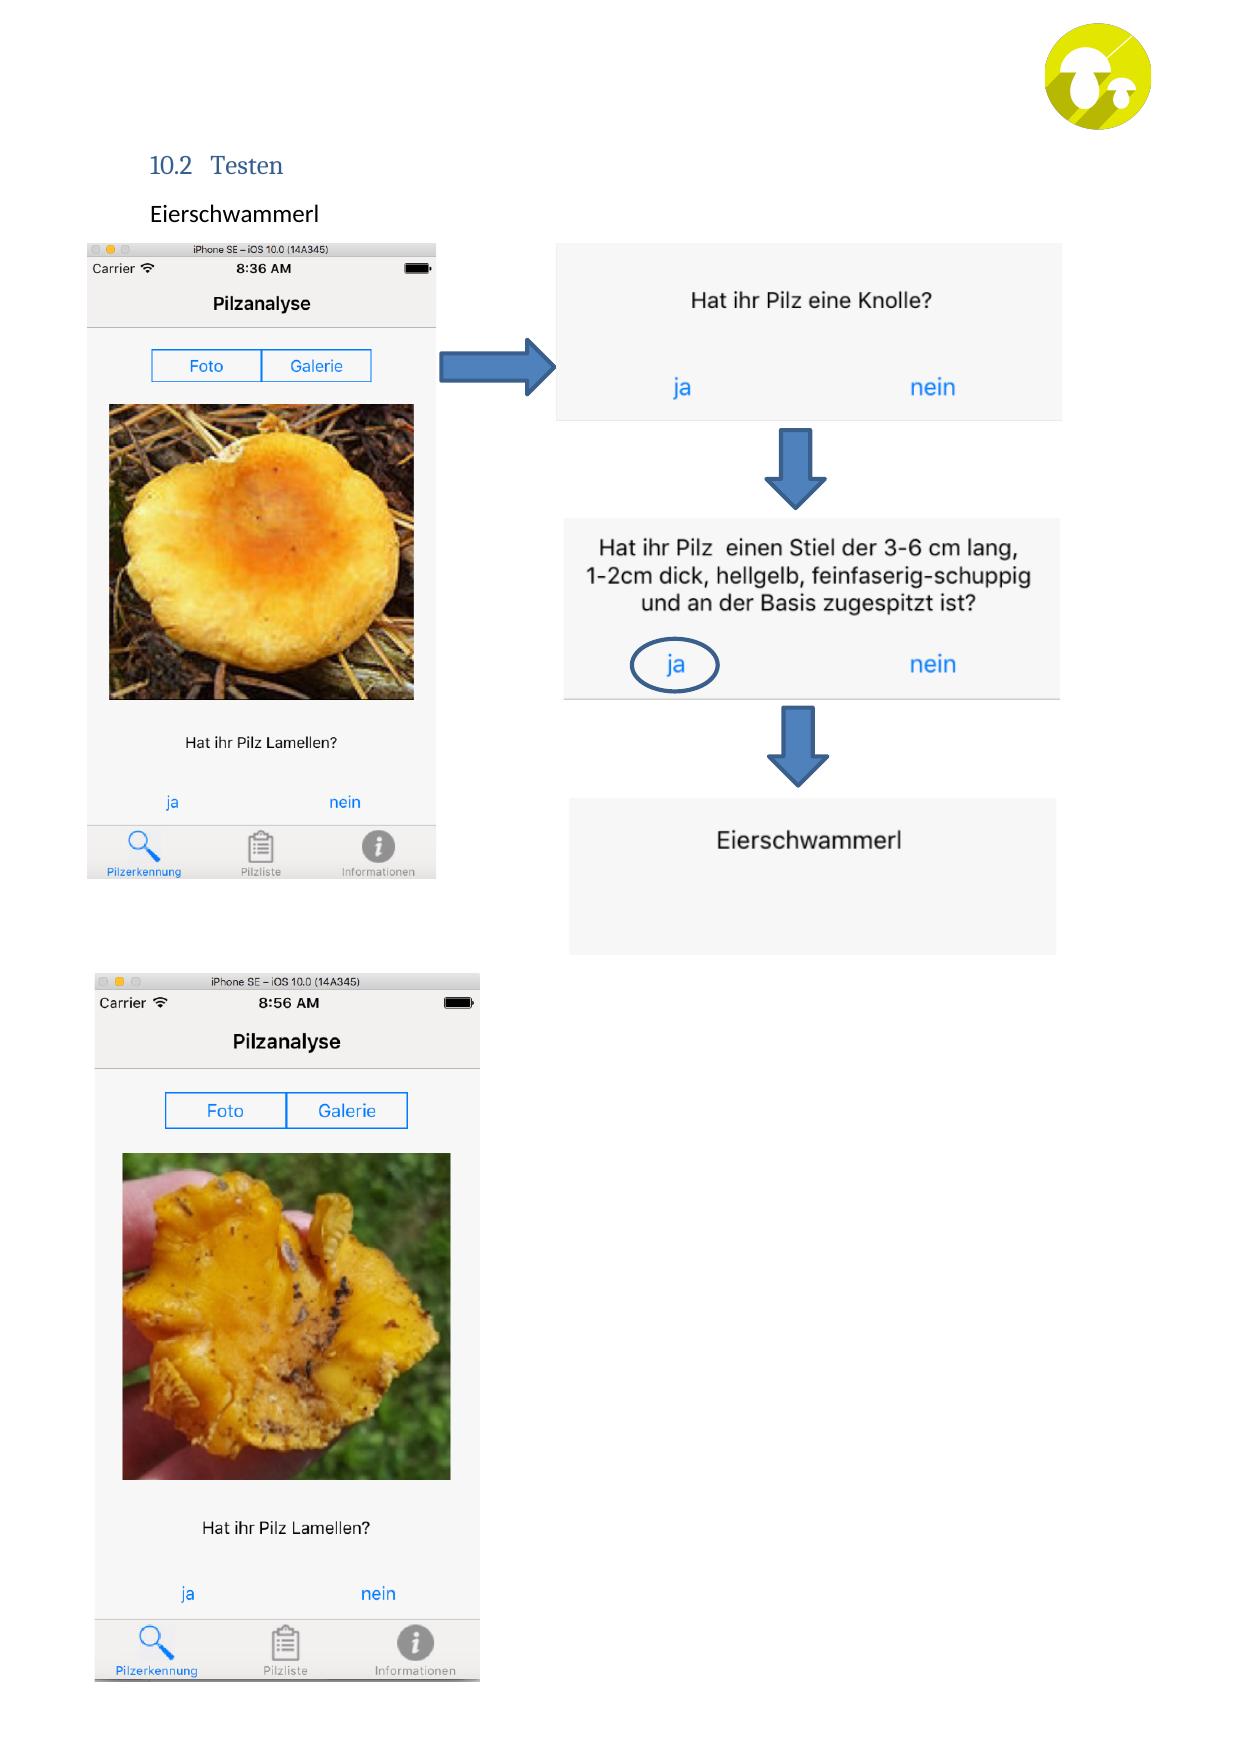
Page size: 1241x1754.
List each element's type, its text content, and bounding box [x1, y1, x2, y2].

text Eierschwammerl [150, 198, 1090, 228]
picture [569, 798, 1057, 955]
picture [1045, 23, 1152, 130]
picture [94, 973, 480, 1682]
picture [556, 243, 1063, 421]
picture [87, 243, 437, 879]
picture [563, 518, 1061, 700]
subtitle Testen [150, 150, 1090, 181]
